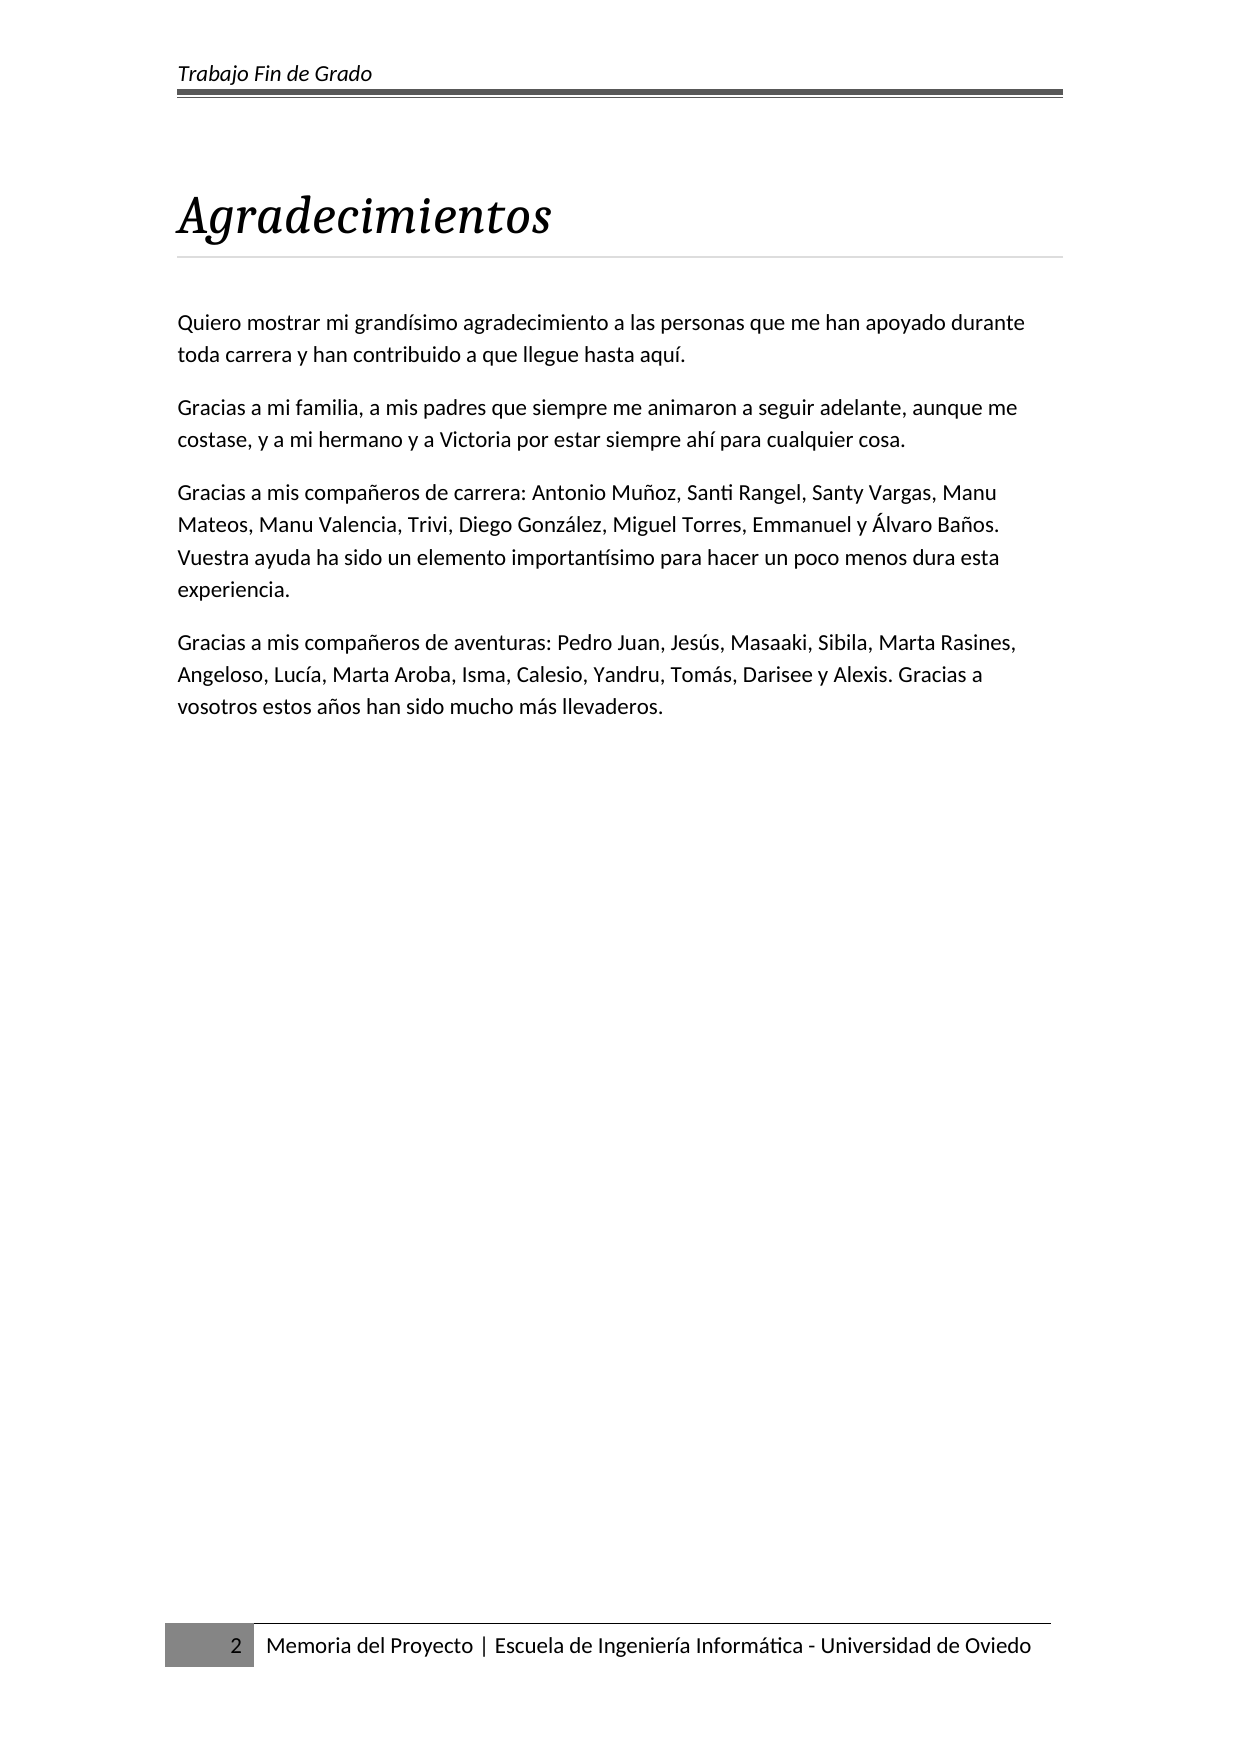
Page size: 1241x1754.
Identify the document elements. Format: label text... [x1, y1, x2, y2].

text Gracias a mis compañeros de carrera: Antonio Muñoz, Santi Rangel, Santy Vargas, Manu Mateos, Manu Valencia, Trivi, Diego González, Miguel Torres, Emmanuel y Álvaro Baños. Vuestra ayuda ha sido un elemento importantísimo para hacer un poco menos dura esta experiencia. [177, 478, 1063, 603]
text Quiero mostrar mi grandísimo agradecimiento a las personas que me han apoyado durante toda carrera y han contribuido a que llegue hasta aquí. [177, 308, 1063, 368]
title Agradecimientos [177, 185, 1063, 256]
text Gracias a mis compañeros de aventuras: Pedro Juan, Jesús, Masaaki, Sibila, Marta Rasines, Angeloso, Lucía, Marta Aroba, Isma, Calesio, Yandru, Tomás, Darisee y Alexis. Gracias a vosotros estos años han sido mucho más llevaderos. [177, 628, 1063, 720]
text Gracias a mi familia, a mis padres que siempre me animaron a seguir adelante, aunque me costase, y a mi hermano y a Victoria por estar siempre ahí para cualquier cosa. [177, 393, 1063, 453]
